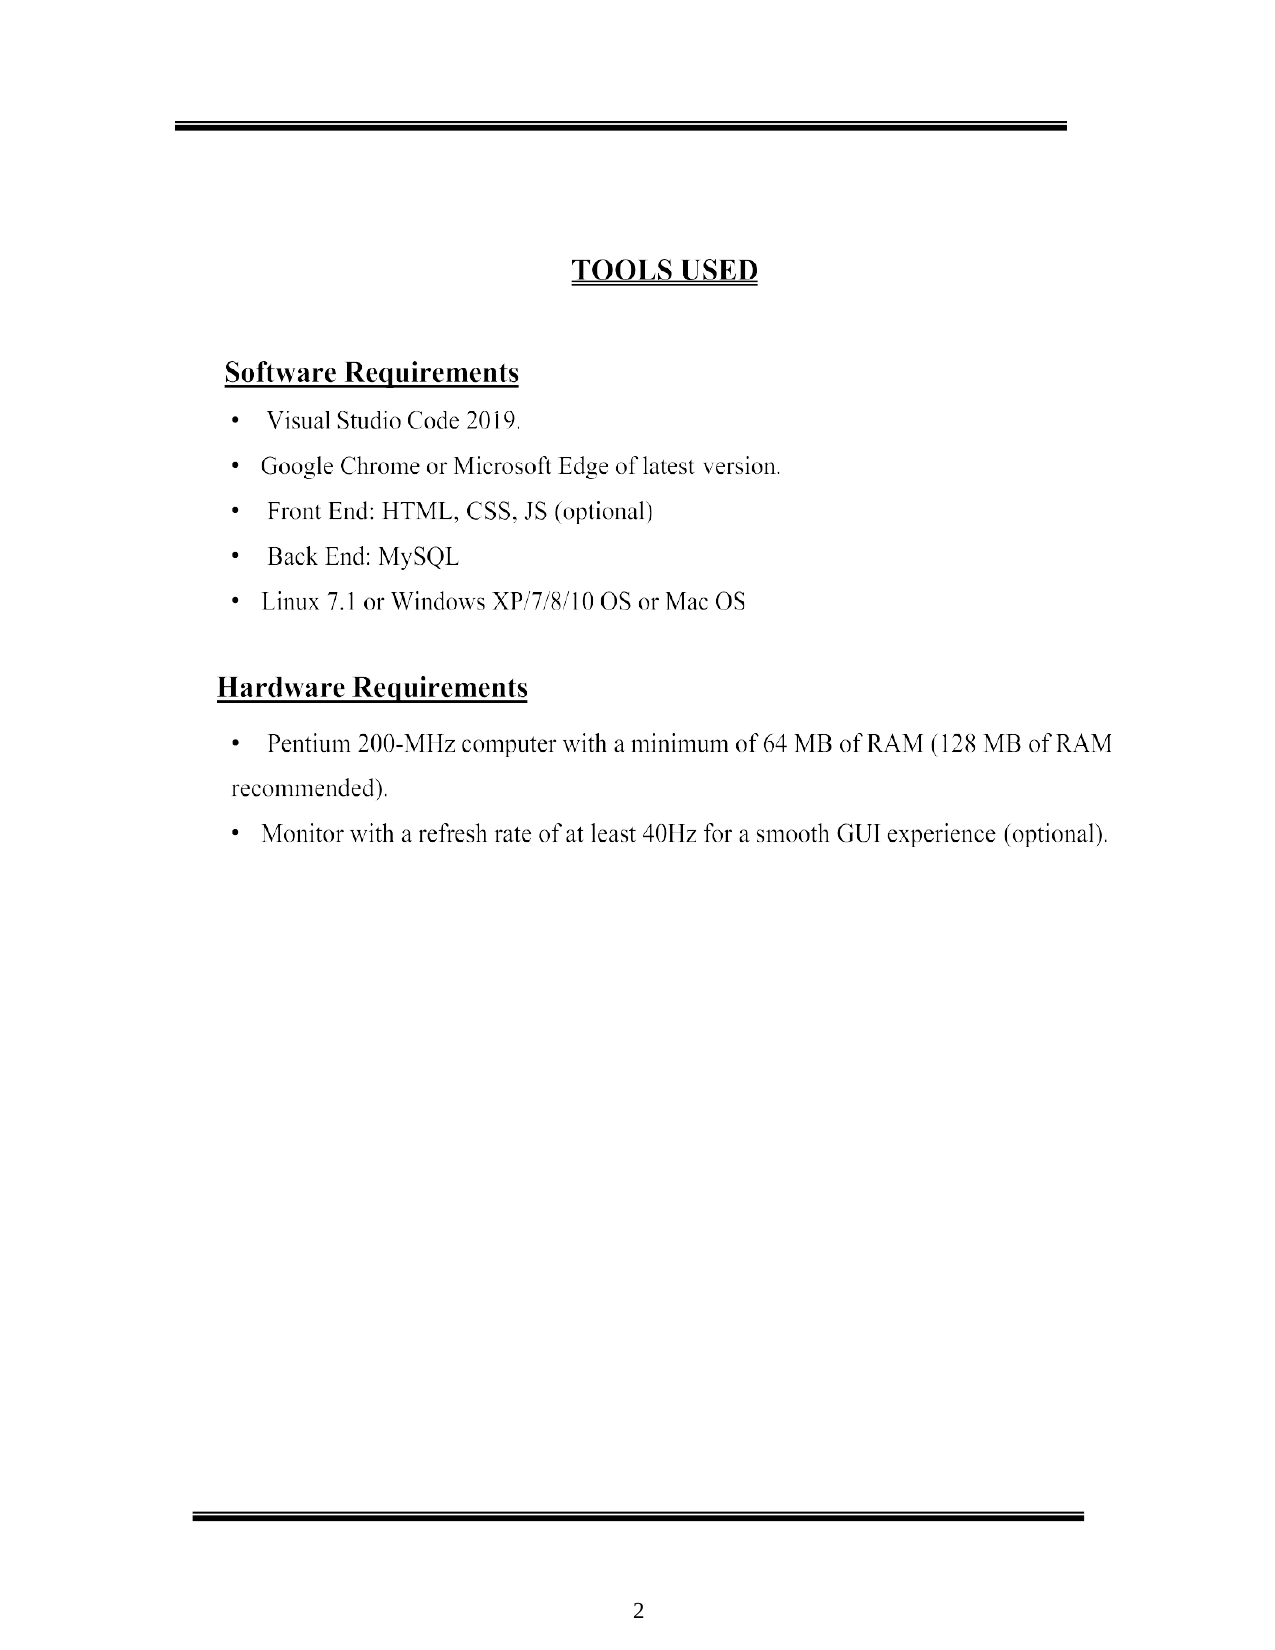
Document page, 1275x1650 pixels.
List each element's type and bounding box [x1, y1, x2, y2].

picture [572, 259, 757, 280]
picture [261, 823, 1107, 847]
picture [217, 676, 528, 703]
picture [267, 501, 652, 524]
picture [261, 591, 745, 610]
picture [261, 456, 780, 479]
picture [224, 361, 519, 388]
picture [231, 778, 387, 801]
picture [266, 411, 519, 429]
picture [267, 546, 459, 570]
picture [267, 733, 1112, 757]
